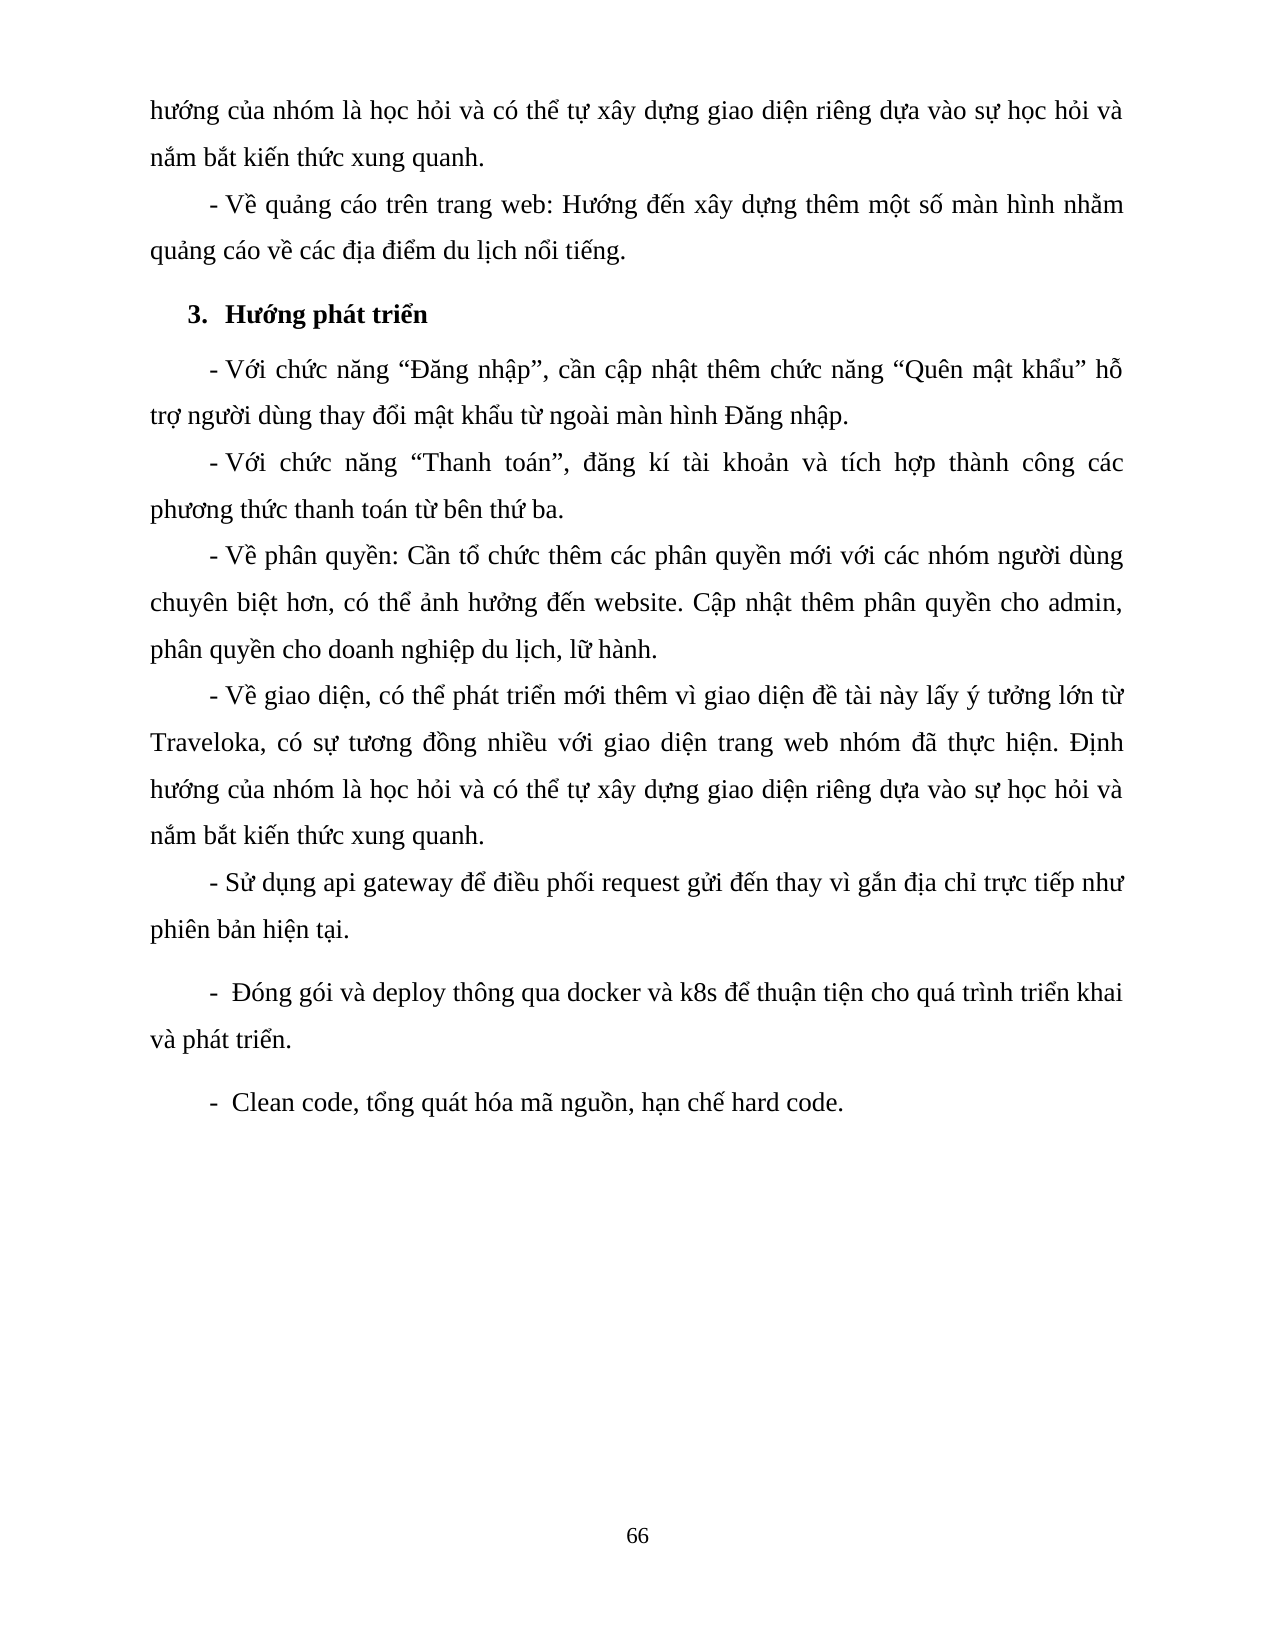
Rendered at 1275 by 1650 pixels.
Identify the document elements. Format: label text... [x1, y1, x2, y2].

list Sử dụng api gateway để điều phối request gửi đến thay vì gắn địa chỉ trực tiếp như phiên bản hiện tại. [150, 866, 1125, 944]
list Với chức năng “Đăng nhập”, cần cập nhật thêm chức năng “Quên mật khẩu” hỗ trợ người dùng thay đổi mật khẩu từ ngoài màn hình Đăng nhập. [150, 353, 1125, 431]
list Về phân quyền: Cần tổ chức thêm các phân quyền mới với các nhóm người dùng chuyên biệt hơn, có thể ảnh hưởng đến website. Cập nhật thêm phân quyền cho admin, phân quyền cho doanh nghiệp du lịch, lữ hành. [150, 539, 1125, 664]
list Với chức năng “Thanh toán”, đăng kí tài khoản và tích hợp thành công các phương thức thanh toán từ bên thứ ba. [150, 446, 1125, 524]
list Về quảng cáo trên trang web: Hướng đến xây dựng thêm một số màn hình nhằm quảng cáo về các địa điểm du lịch nổi tiếng. [150, 188, 1125, 266]
subtitle Hướng phát triển [187, 298, 1125, 329]
list Clean code, tổng quát hóa mã nguồn, hạn chế hard code. [150, 1086, 1125, 1117]
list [150, 94, 1125, 172]
list Đóng gói và deploy thông qua docker và k8s để thuận tiện cho quá trình triển khai và phát triển. [150, 976, 1125, 1054]
